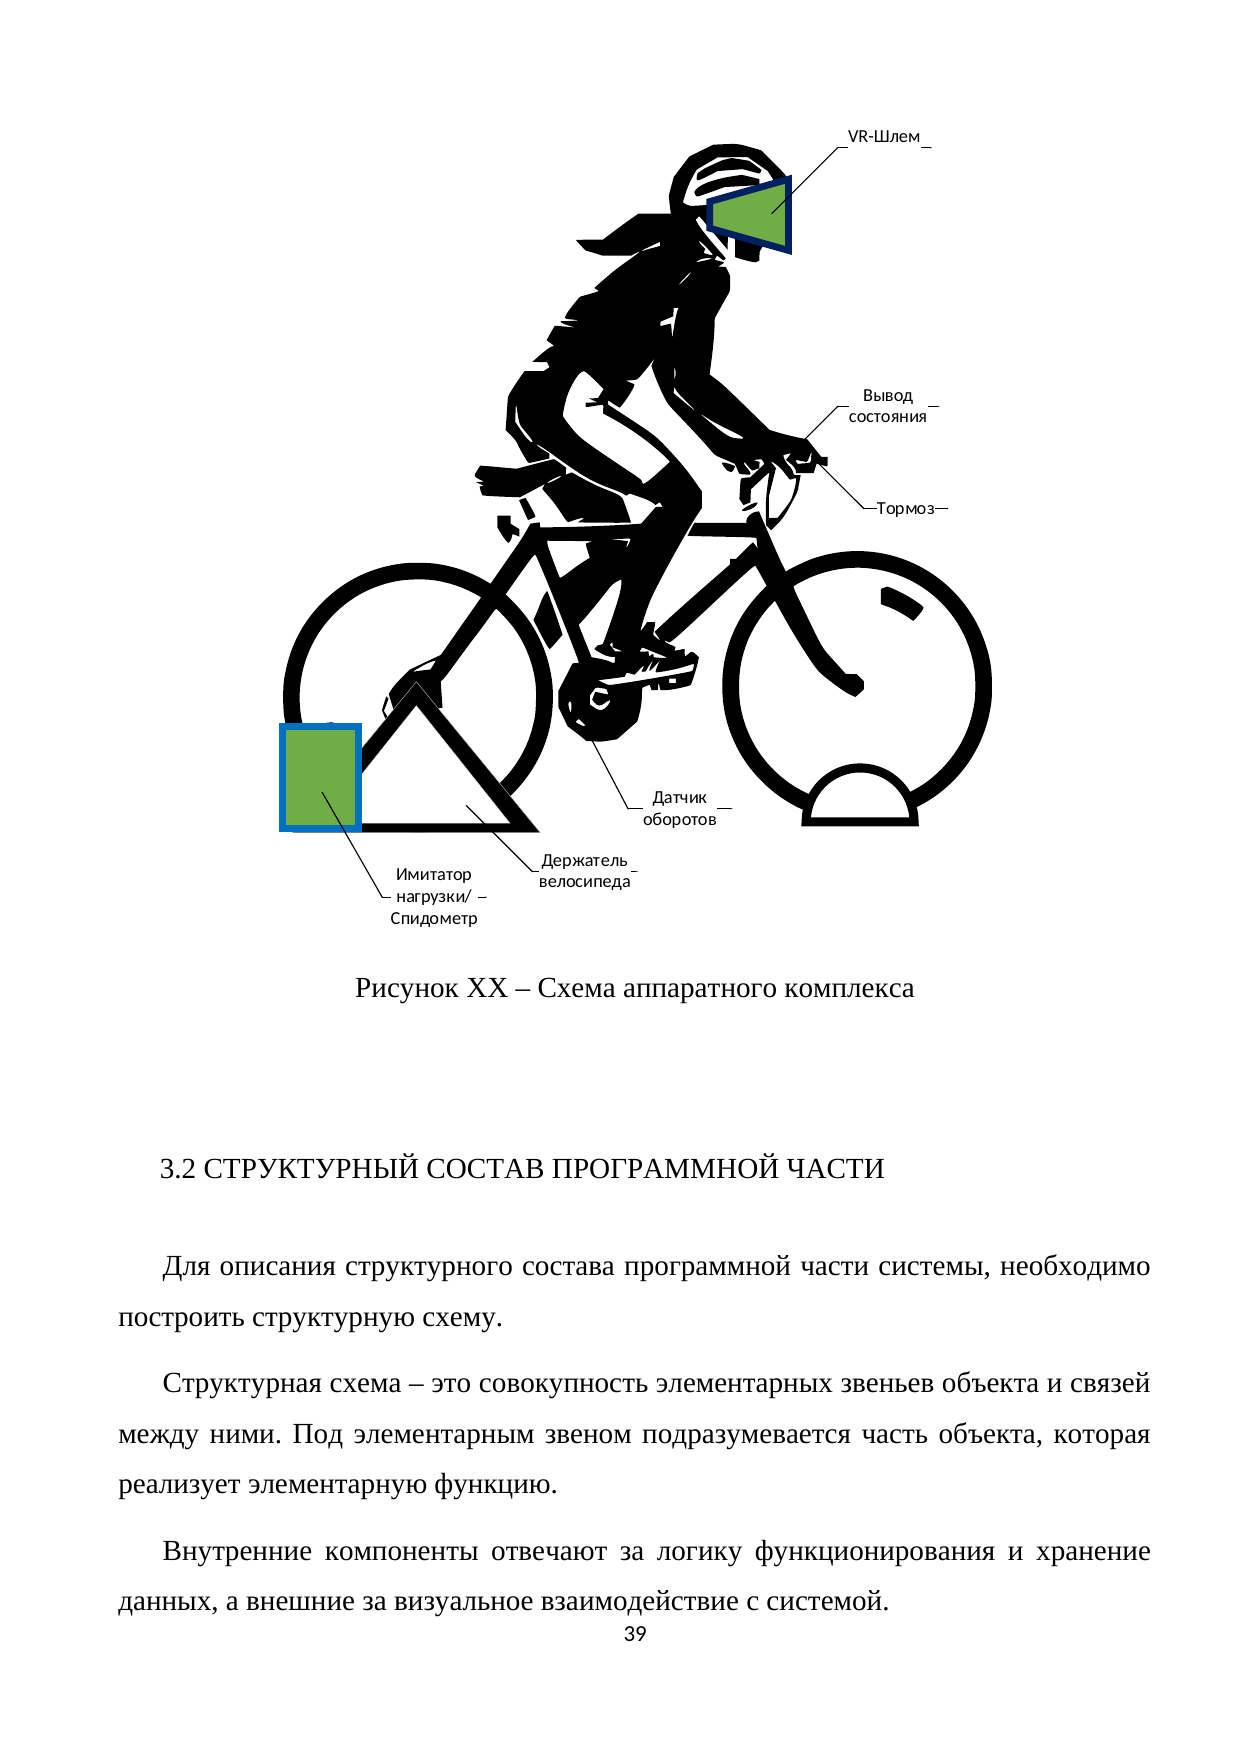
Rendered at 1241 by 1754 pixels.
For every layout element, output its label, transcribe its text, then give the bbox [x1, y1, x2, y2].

text Рисунок XX – Схема аппаратного комплекса [118, 970, 1152, 1004]
text Структурная схема – это совокупность элементарных звеньев объекта и связей между ними. Под элементарным звеном подразумевается часть объекта, которая реализует элементарную функцию. [118, 1366, 1152, 1500]
text Для описания структурного состава программной части системы, необходимо построить структурную схему. [118, 1248, 1152, 1332]
text 3.2 СТРУКТУРНЫЙ СОСТАВ ПРОГРАММНОЙ ЧАСТИ [118, 1151, 1152, 1185]
text Внутренние компоненты отвечают за логику функционирования и хранение данных, а внешние за визуальное взаимодействие с системой. [118, 1533, 1152, 1617]
